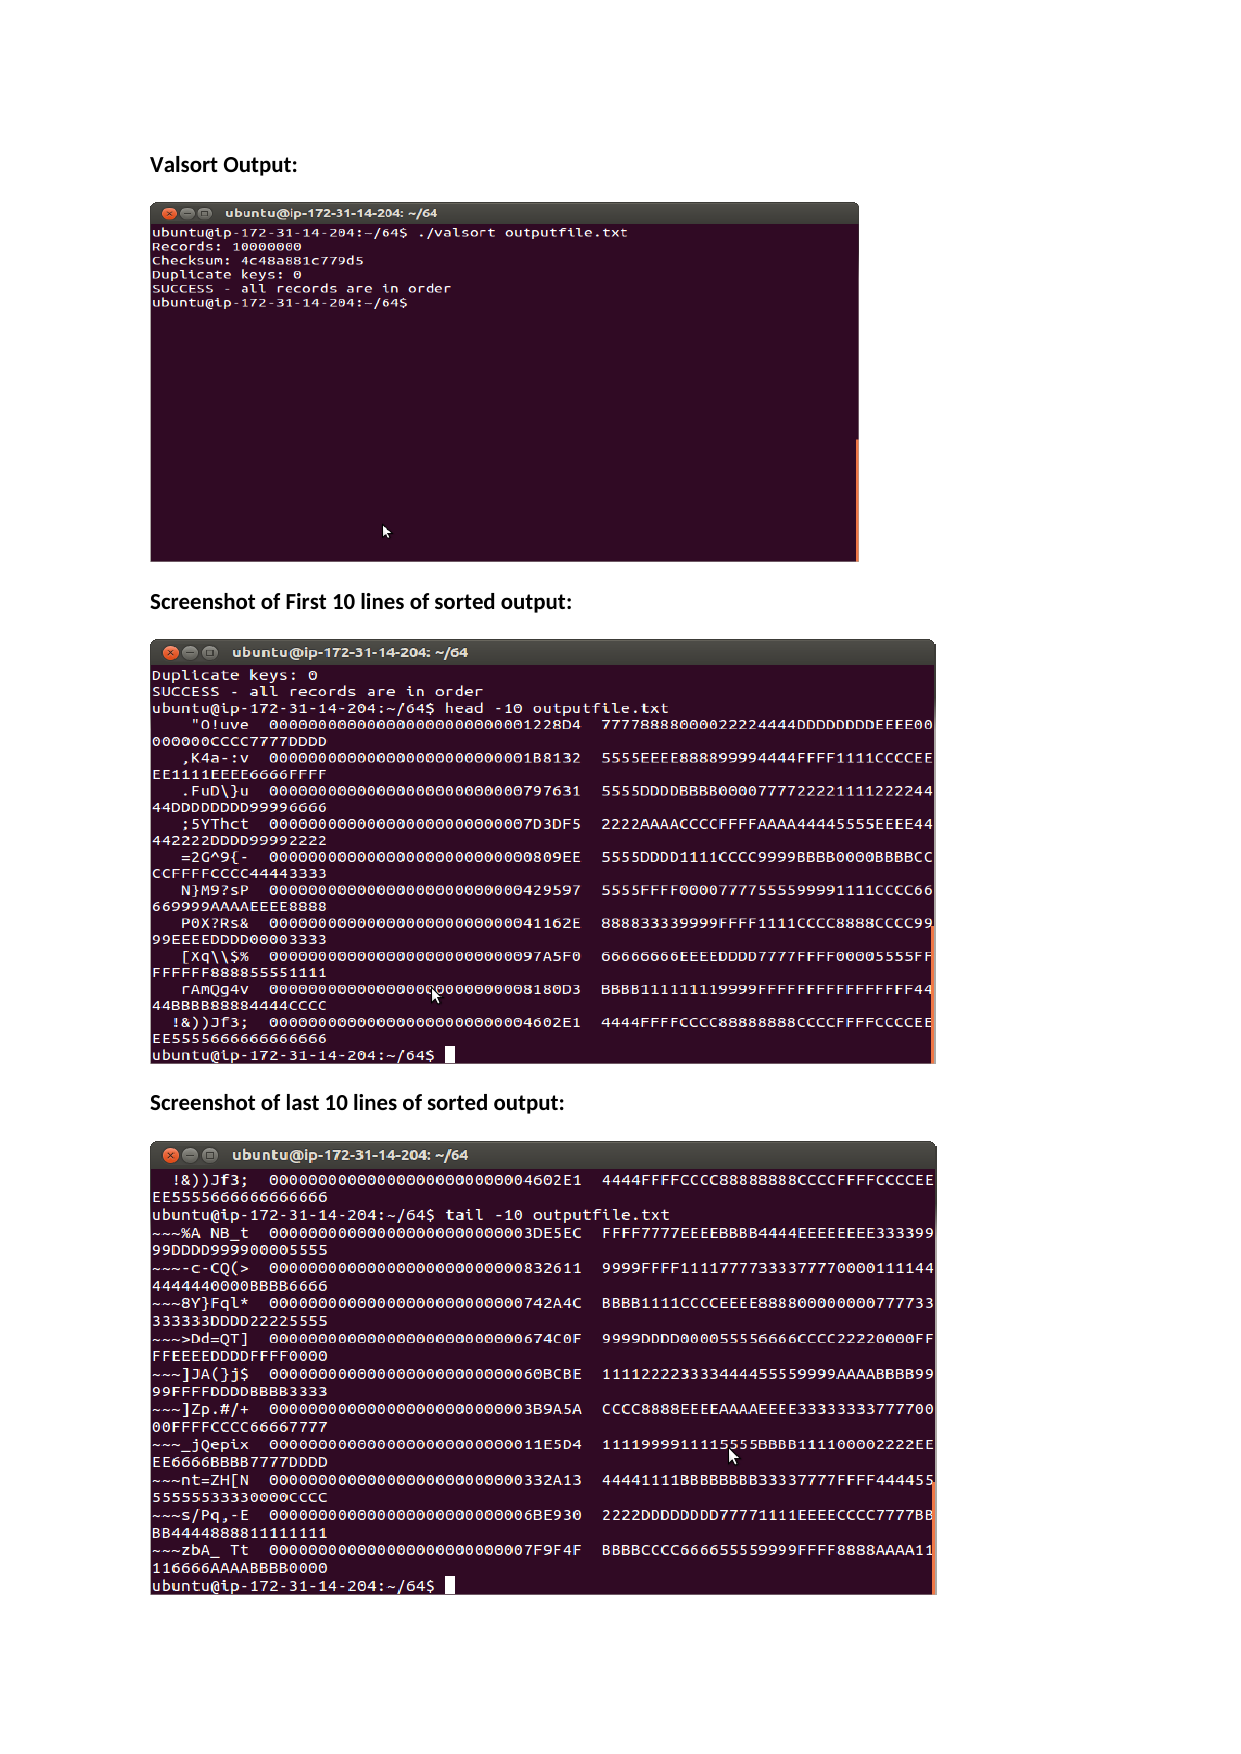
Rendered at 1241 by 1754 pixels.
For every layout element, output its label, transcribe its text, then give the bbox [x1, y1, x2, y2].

text Valsort Output: [150, 150, 1090, 178]
picture [150, 202, 859, 562]
picture [150, 1141, 937, 1595]
text Screenshot of First 10 lines of sorted output: [150, 587, 1090, 615]
picture [150, 639, 936, 1064]
text Screenshot of last 10 lines of sorted output: [150, 1088, 1090, 1116]
